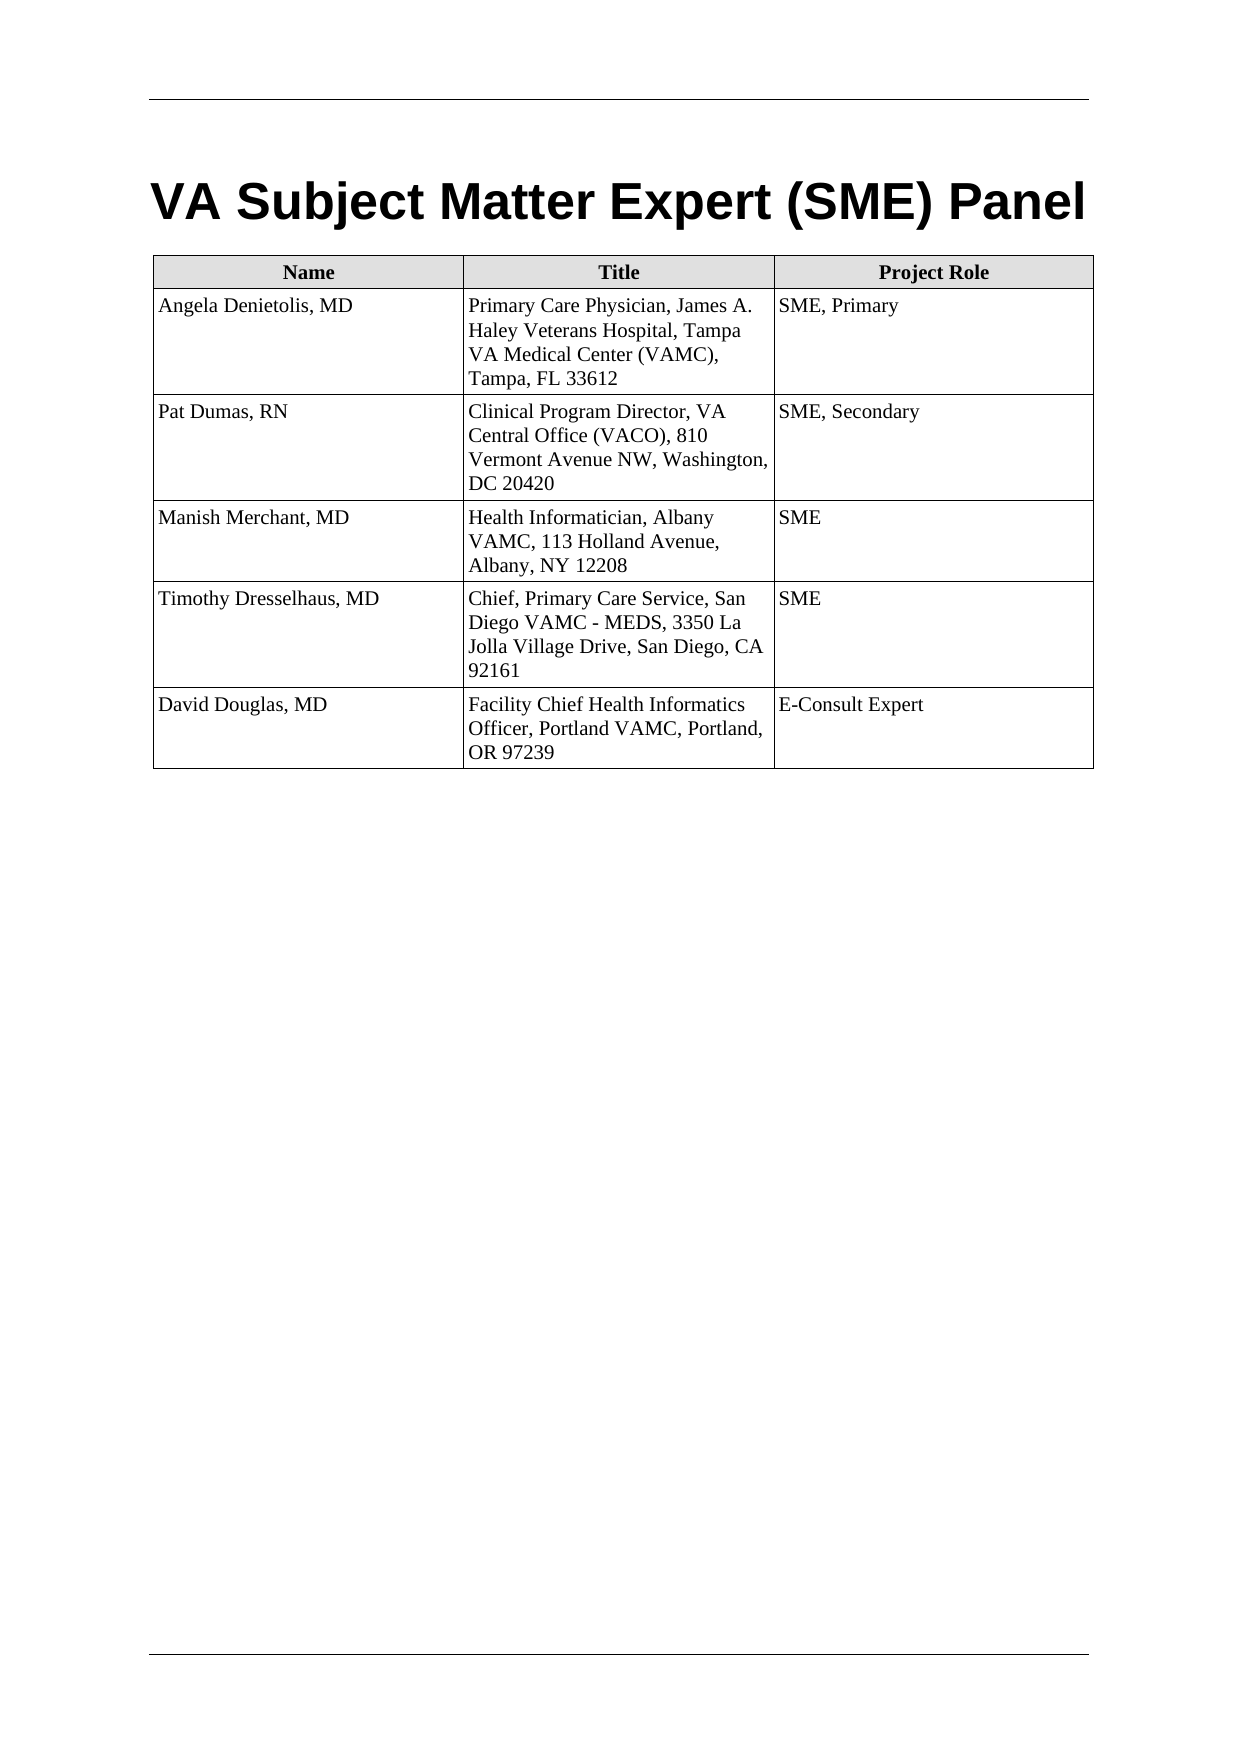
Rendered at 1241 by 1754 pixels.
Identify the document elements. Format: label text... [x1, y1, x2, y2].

table_cell Timothy Dresselhaus, MD [154, 582, 463, 687]
table_cell Facility Chief Health Informatics Officer, Portland VAMC, Portland, OR 97239 [464, 688, 774, 768]
table_cell E-Consult Expert [775, 688, 1093, 768]
table_cell Primary Care Physician, James A. Haley Veterans Hospital, Tampa VA Medical Center (VAMC), Tampa, FL 33612 [464, 289, 774, 394]
table_cell SME, Primary [775, 289, 1093, 394]
table_cell SME [775, 582, 1093, 687]
table_cell David Douglas, MD [154, 688, 463, 768]
table_cell Health Informatician, Albany VAMC, 113 Holland Avenue, Albany, NY 12208 [464, 501, 774, 581]
table_cell Manish Merchant, MD [154, 501, 463, 581]
text VA Subject Matter Expert (SME) Panel [150, 171, 1090, 231]
table_cell SME [775, 501, 1093, 581]
table_cell Clinical Program Director, VA Central Office (VACO), 810 Vermont Avenue NW, Washington, DC 20420 [464, 395, 774, 499]
table_cell Chief, Primary Care Service, San Diego VAMC - MEDS, 3350 La Jolla Village Drive, San Diego, CA 92161 [464, 582, 774, 687]
table_header Name [154, 256, 463, 288]
table_cell Pat Dumas, RN [154, 395, 463, 499]
table_cell SME, Secondary [775, 395, 1093, 499]
table_header Project Role [775, 256, 1093, 288]
table_header Title [464, 256, 774, 288]
table_cell Angela Denietolis, MD [154, 289, 463, 394]
